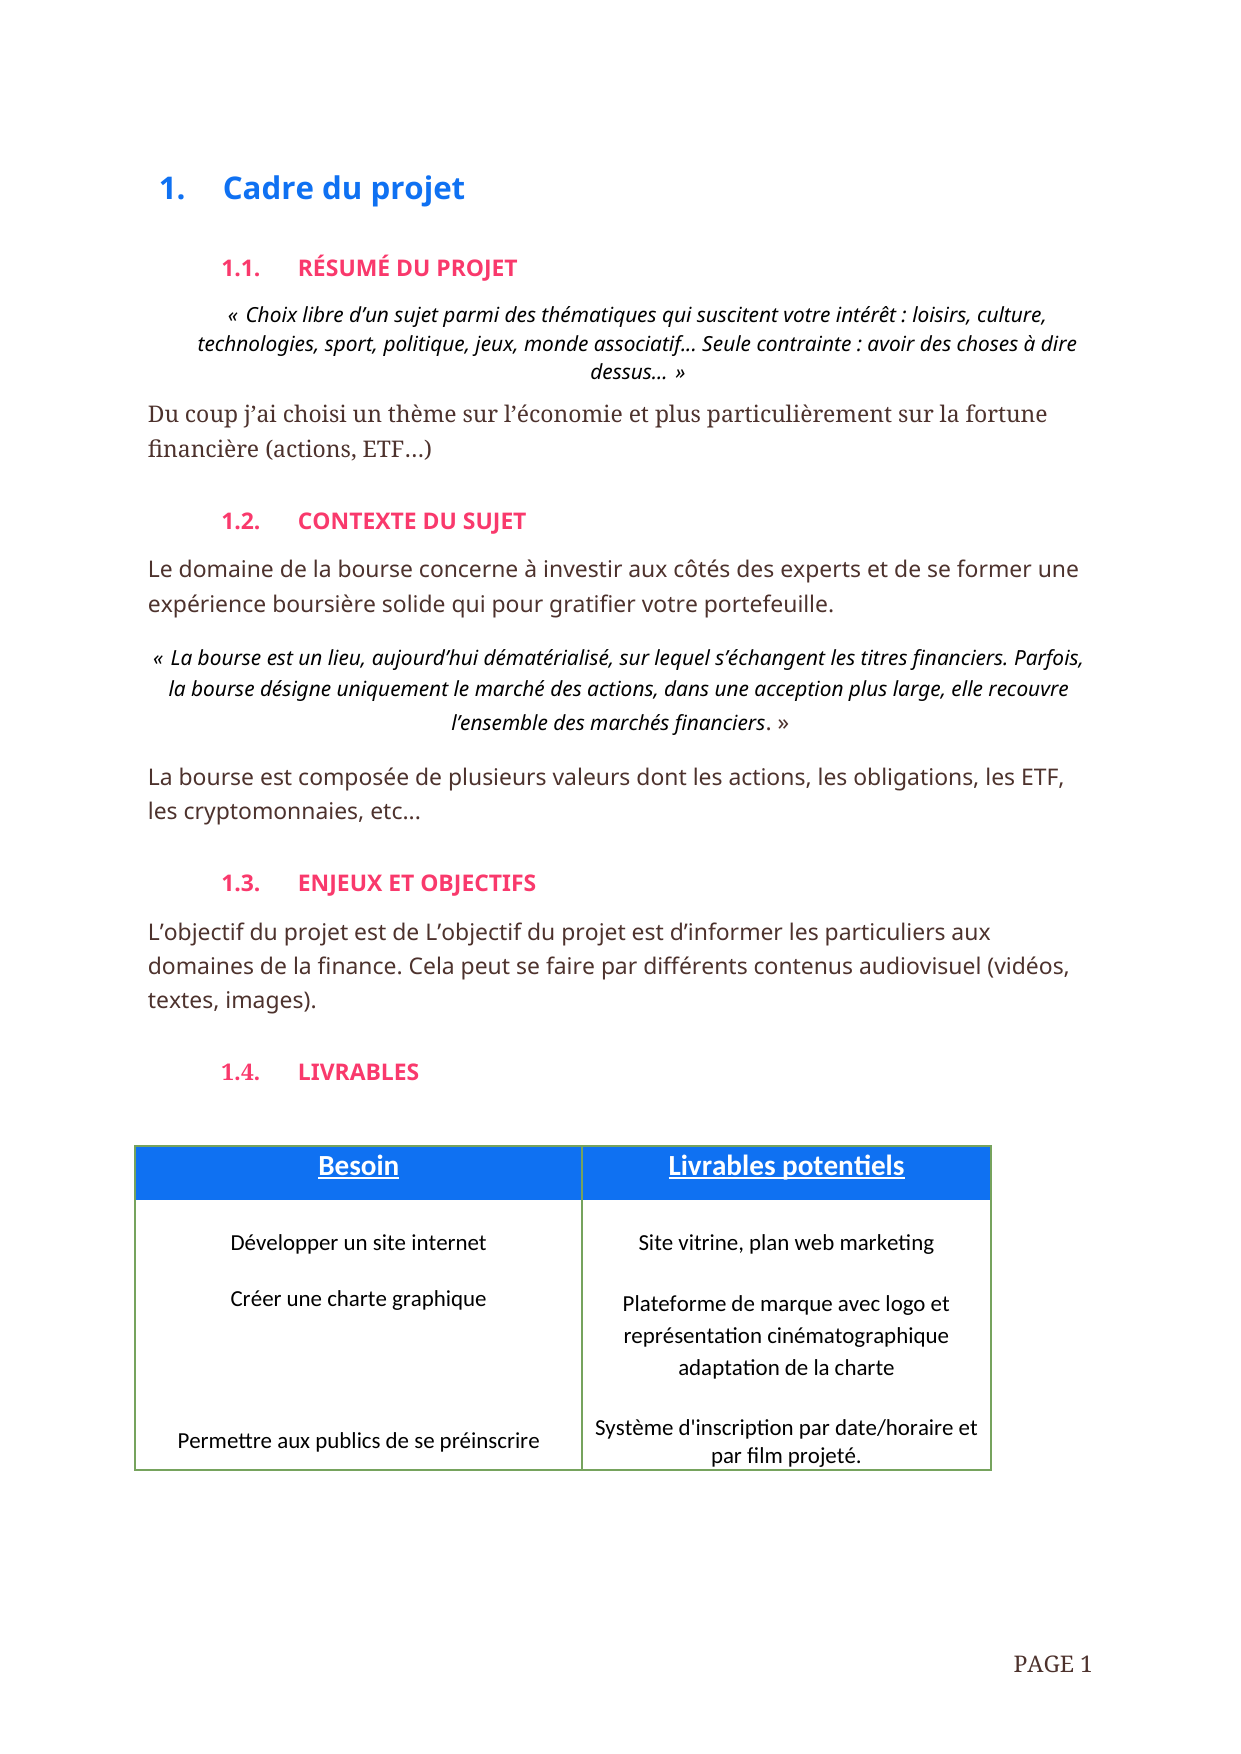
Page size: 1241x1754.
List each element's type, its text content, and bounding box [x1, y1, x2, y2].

subtitle Cadre du projet [185, 166, 1092, 208]
table_header Besoin [136, 1147, 581, 1200]
text « Choix libre d’un sujet parmi des thématiques qui suscitent votre intérêt : loisirs, culture, technologies, sport, politique, jeux, monde associatif... Seule contrainte : avoir des choses à dire dessus... » [185, 301, 1092, 386]
text La bourse est composée de plusieurs valeurs dont les actions, les obligations, les ETF, les cryptomonnaies, etc... [148, 761, 1092, 826]
table_header Livrables potentiels [583, 1147, 990, 1200]
subtitle Livrables [260, 1056, 1092, 1087]
text « La bourse est un lieu, aujourd’hui dématérialisé, sur lequel s’échangent les titres financiers. Parfois, la bourse désigne uniquement le marché des actions, dans une acception plus large, elle recouvre l’ensemble des marchés financiers. » [148, 643, 1092, 737]
table_cell Développer un site internet Créer une charte graphique Permettre aux publics de se préinscrire [136, 1200, 581, 1469]
table_cell Site vitrine, plan web marketing Plateforme de marque avec logo et représentation cinématographique adaptation de la charte Système d'inscription par date/horaire et par film projeté. [583, 1200, 990, 1469]
subtitle Contexte du sujet [260, 505, 1092, 536]
subtitle Résumé du projet [260, 252, 1092, 283]
text Du coup j’ai choisi un thème sur l’économie et plus particulièrement sur la fortune financière (actions, ETF…) [148, 398, 1092, 464]
text Le domaine de la bourse concerne à investir aux côtés des experts et de se former une expérience boursière solide qui pour gratifier votre portefeuille. [148, 553, 1092, 619]
text L’objectif du projet est de L’objectif du projet est d’informer les particuliers aux domaines de la finance. Cela peut se faire par différents contenus audiovisuel (vidéos, textes, images). [148, 915, 1092, 1015]
subtitle Enjeux et objectifs [260, 867, 1092, 898]
